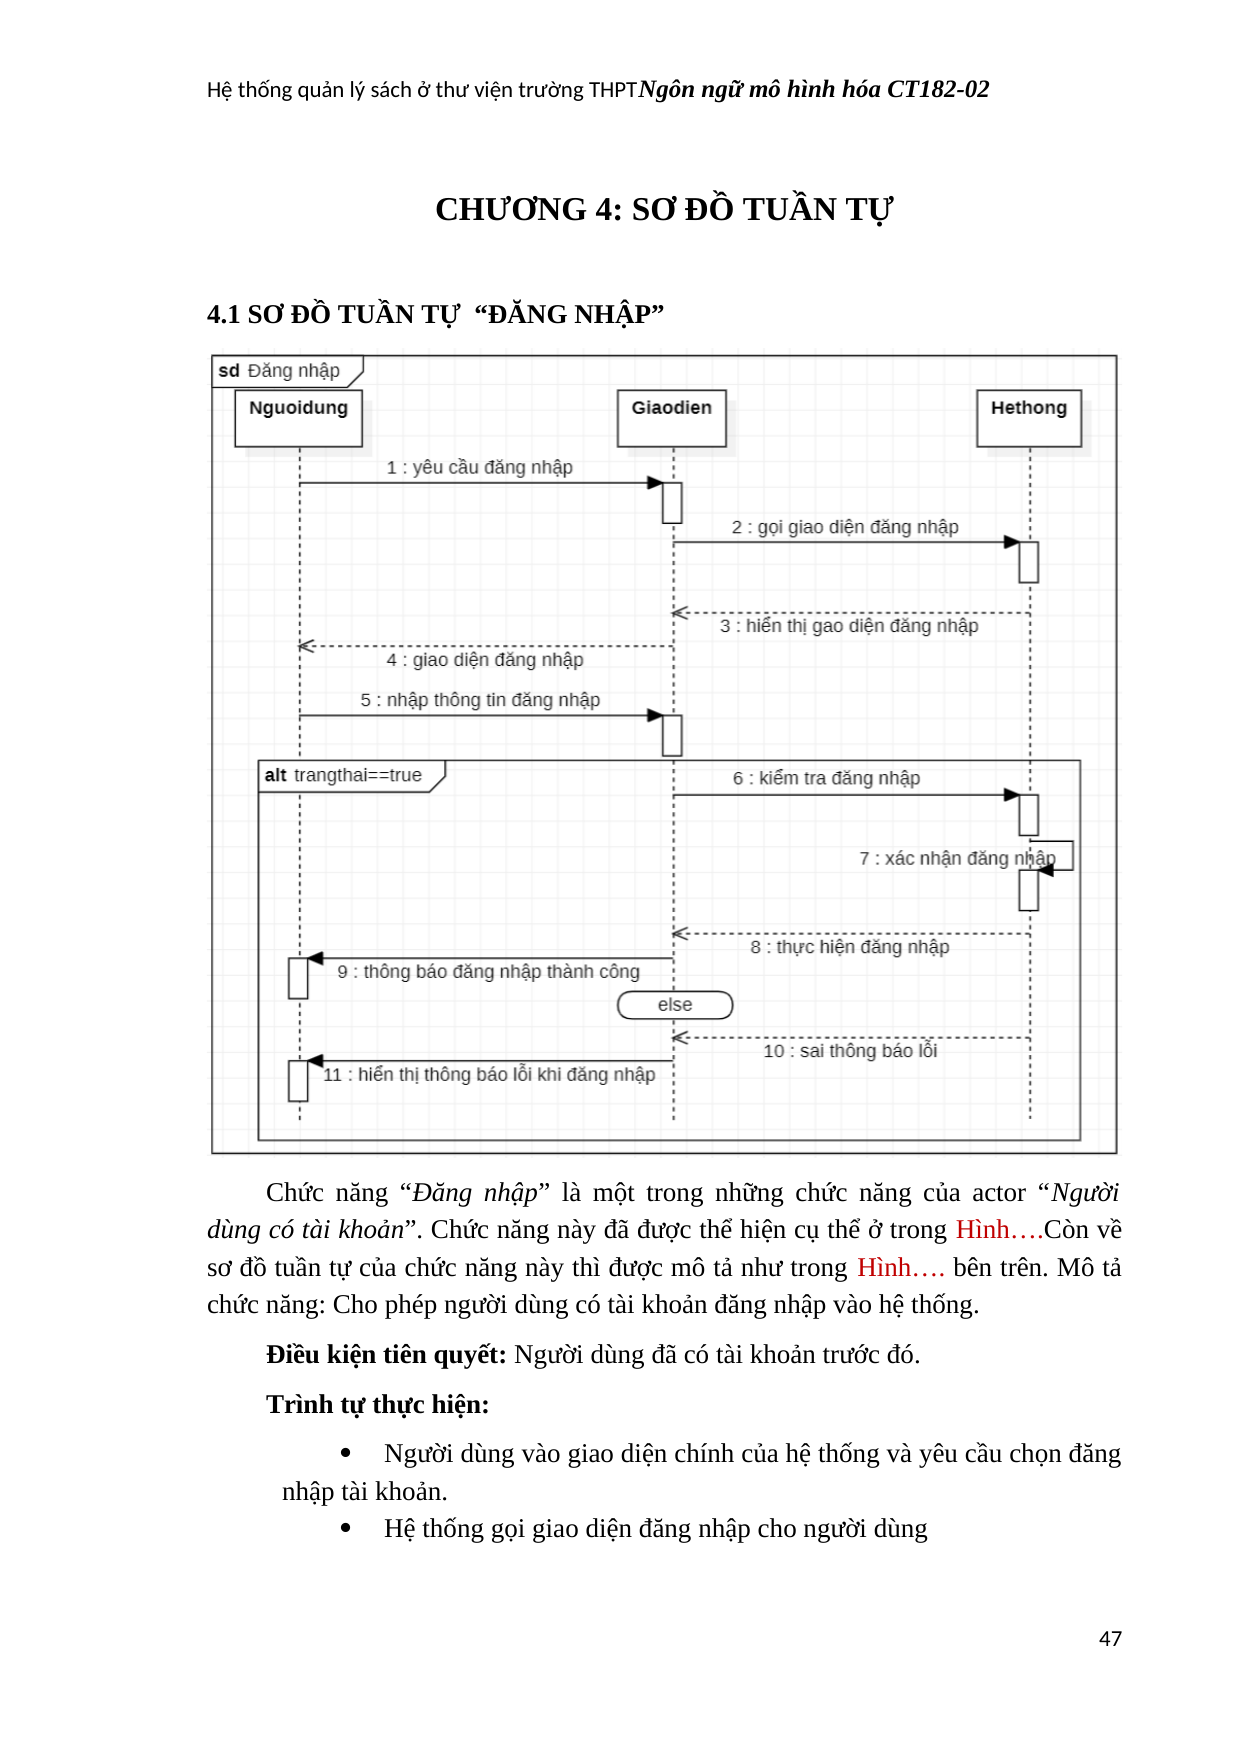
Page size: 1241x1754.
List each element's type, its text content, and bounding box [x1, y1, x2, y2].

text Chức năng “Đăng nhập” là một trong những chức năng của actor “Người dùng có tài khoản”. Chức năng này đã được thể hiện cụ thể ở trong Hình….Còn về sơ đồ tuần tự của chức năng này thì được mô tả như trong Hình…. bên trên. Mô tả chức năng: Cho phép người dùng có tài khoản đăng nhập vào hệ thống. [207, 1176, 1122, 1319]
text Điều kiện tiên quyết: Người dùng đã có tài khoản trước đó. [207, 1338, 1122, 1369]
picture [206, 348, 1123, 1158]
list Hệ thống gọi giao diện đăng nhập cho người dùng [282, 1512, 1122, 1543]
subtitle CHƯƠNG 4: SƠ ĐỒ TUẦN TỰ [207, 190, 1122, 228]
subtitle 4.1 SƠ ĐỒ TUẦN TỰ “ĐĂNG NHẬP” [207, 298, 1122, 329]
list Người dùng vào giao diện chính của hệ thống và yêu cầu chọn đăng nhập tài khoản. [282, 1438, 1122, 1506]
text Trình tự thực hiện: [207, 1388, 1122, 1419]
